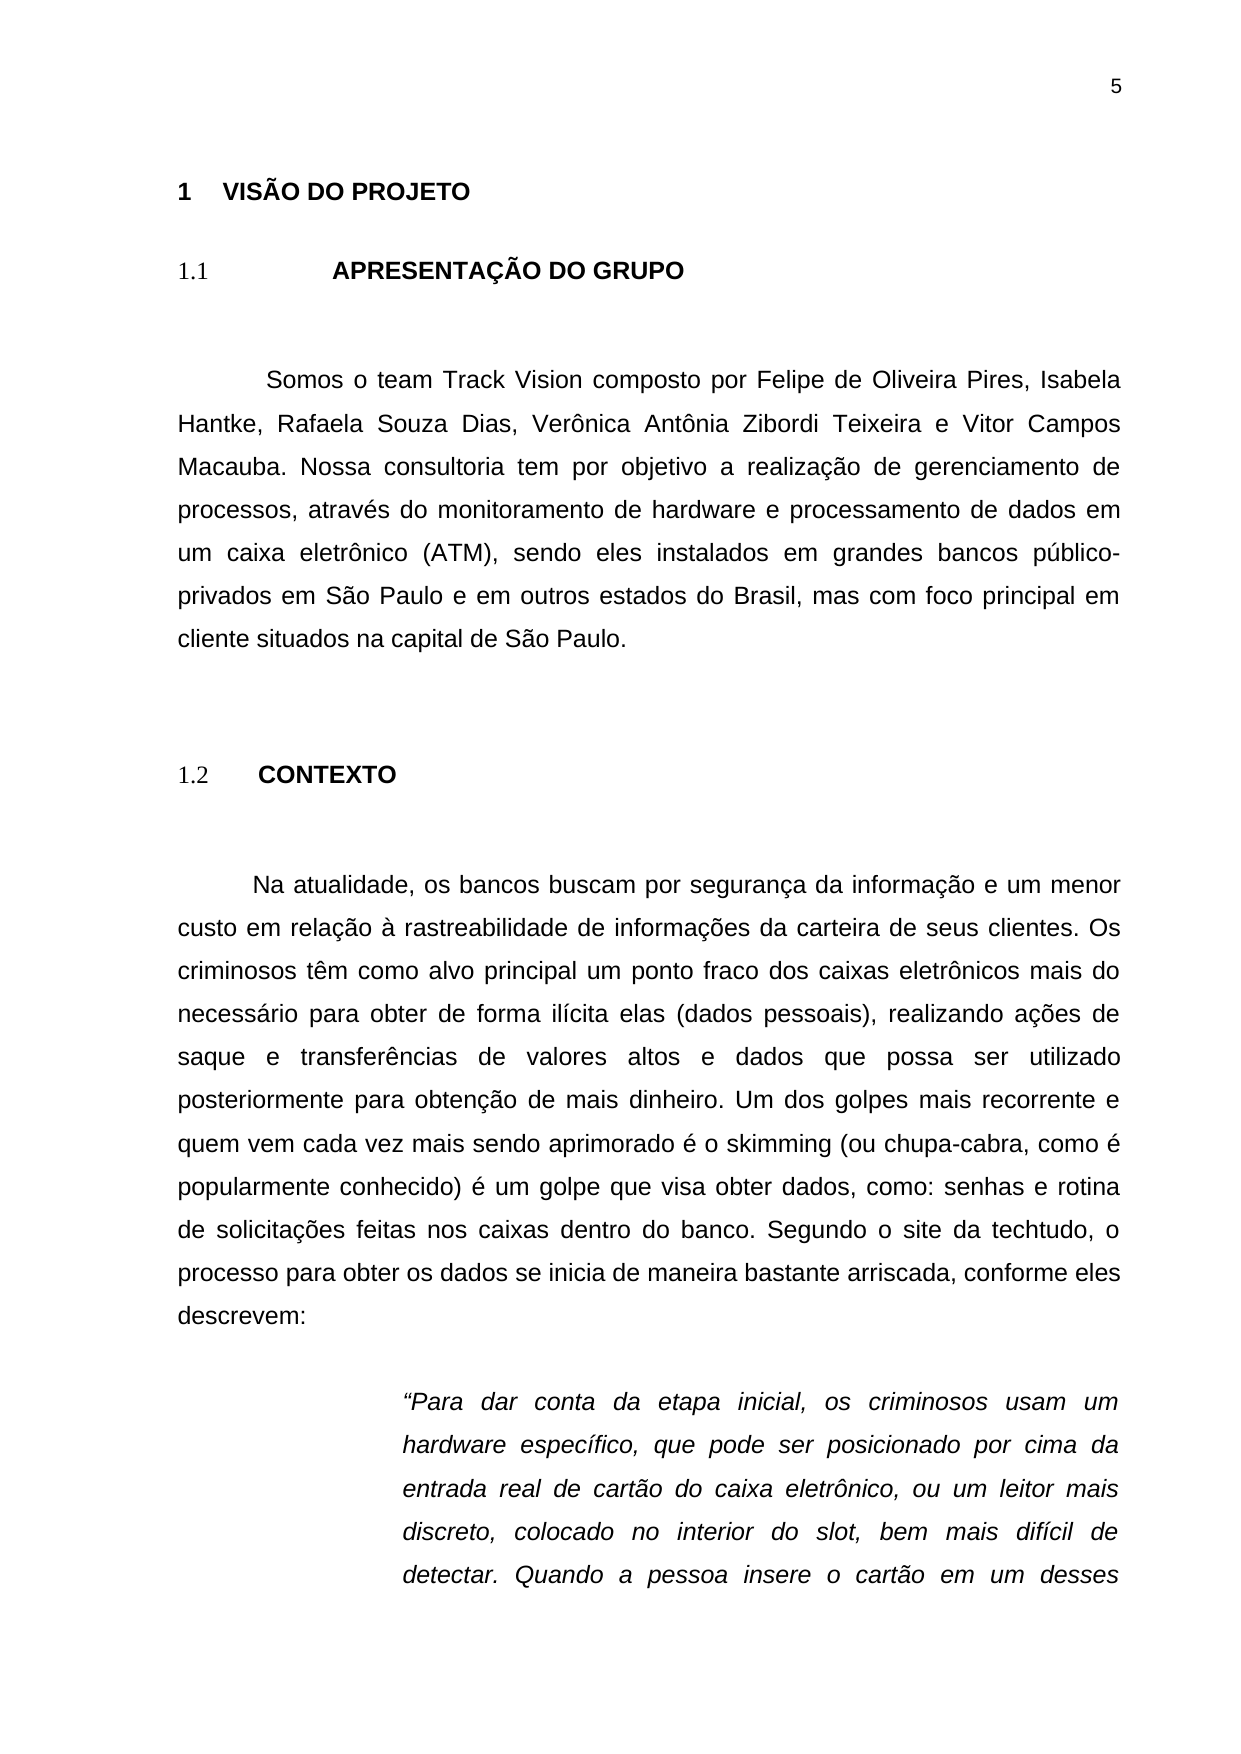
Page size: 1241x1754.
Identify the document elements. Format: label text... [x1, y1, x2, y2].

text Na atualidade, os bancos buscam por segurança da informação e um menor custo em relação à rastreabilidade de informações da carteira de seus clientes. Os criminosos têm como alvo principal um ponto fraco dos caixas eletrônicos mais do necessário para obter de forma ilícita elas (dados pessoais), realizando ações de saque e transferências de valores altos e dados que possa ser utilizado posteriormente para obtenção de mais dinheiro. Um dos golpes mais recorrente e quem vem cada vez mais sendo aprimorado é o skimming (ou chupa-cabra, como é popularmente conhecido) é um golpe que visa obter dados, como: senhas e rotina de solicitações feitas nos caixas dentro do banco. Segundo o site da techtudo, o processo para obter os dados se inicia de maneira bastante arriscada, conforme eles descrevem: [177, 870, 1122, 1330]
subtitle APRESENTAÇÃO DO GRUPO [177, 256, 1122, 285]
subtitle CONTEXTO [177, 760, 1122, 789]
text Somos o team Track Vision composto por Felipe de Oliveira Pires, Isabela Hantke, Rafaela Souza Dias, Verônica Antônia Zibordi Teixeira e Vitor Campos Macauba. Nossa consultoria tem por objetivo a realização de gerenciamento de processos, através do monitoramento de hardware e processamento de dados em um caixa eletrônico (ATM), sendo eles instalados em grandes bancos público-privados em São Paulo e em outros estados do Brasil, mas com foco principal em cliente situados na capital de São Paulo. [177, 365, 1122, 653]
subtitle VISÃO DO PROJETO [177, 177, 1122, 206]
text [402, 1387, 1122, 1589]
